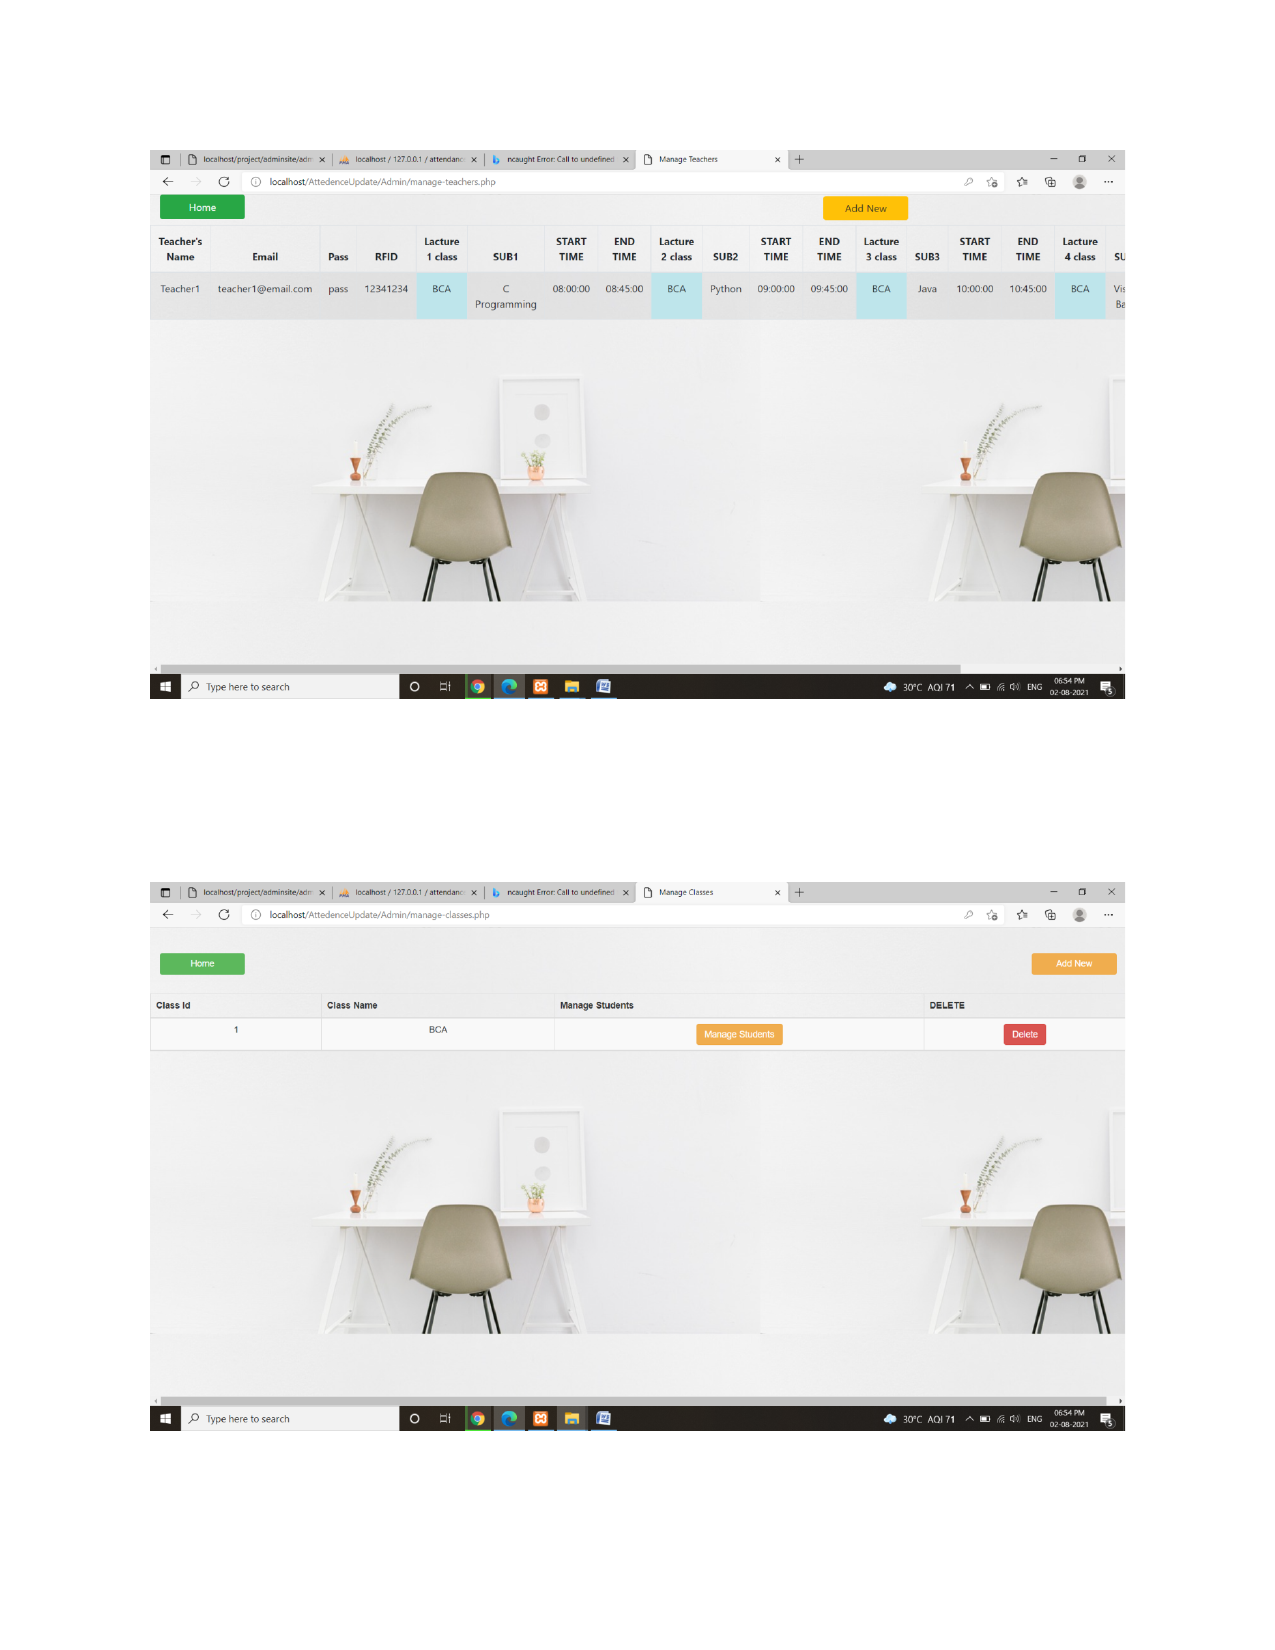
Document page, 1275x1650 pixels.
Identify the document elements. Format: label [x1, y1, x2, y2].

picture [150, 882, 1125, 1431]
picture [150, 150, 1125, 699]
